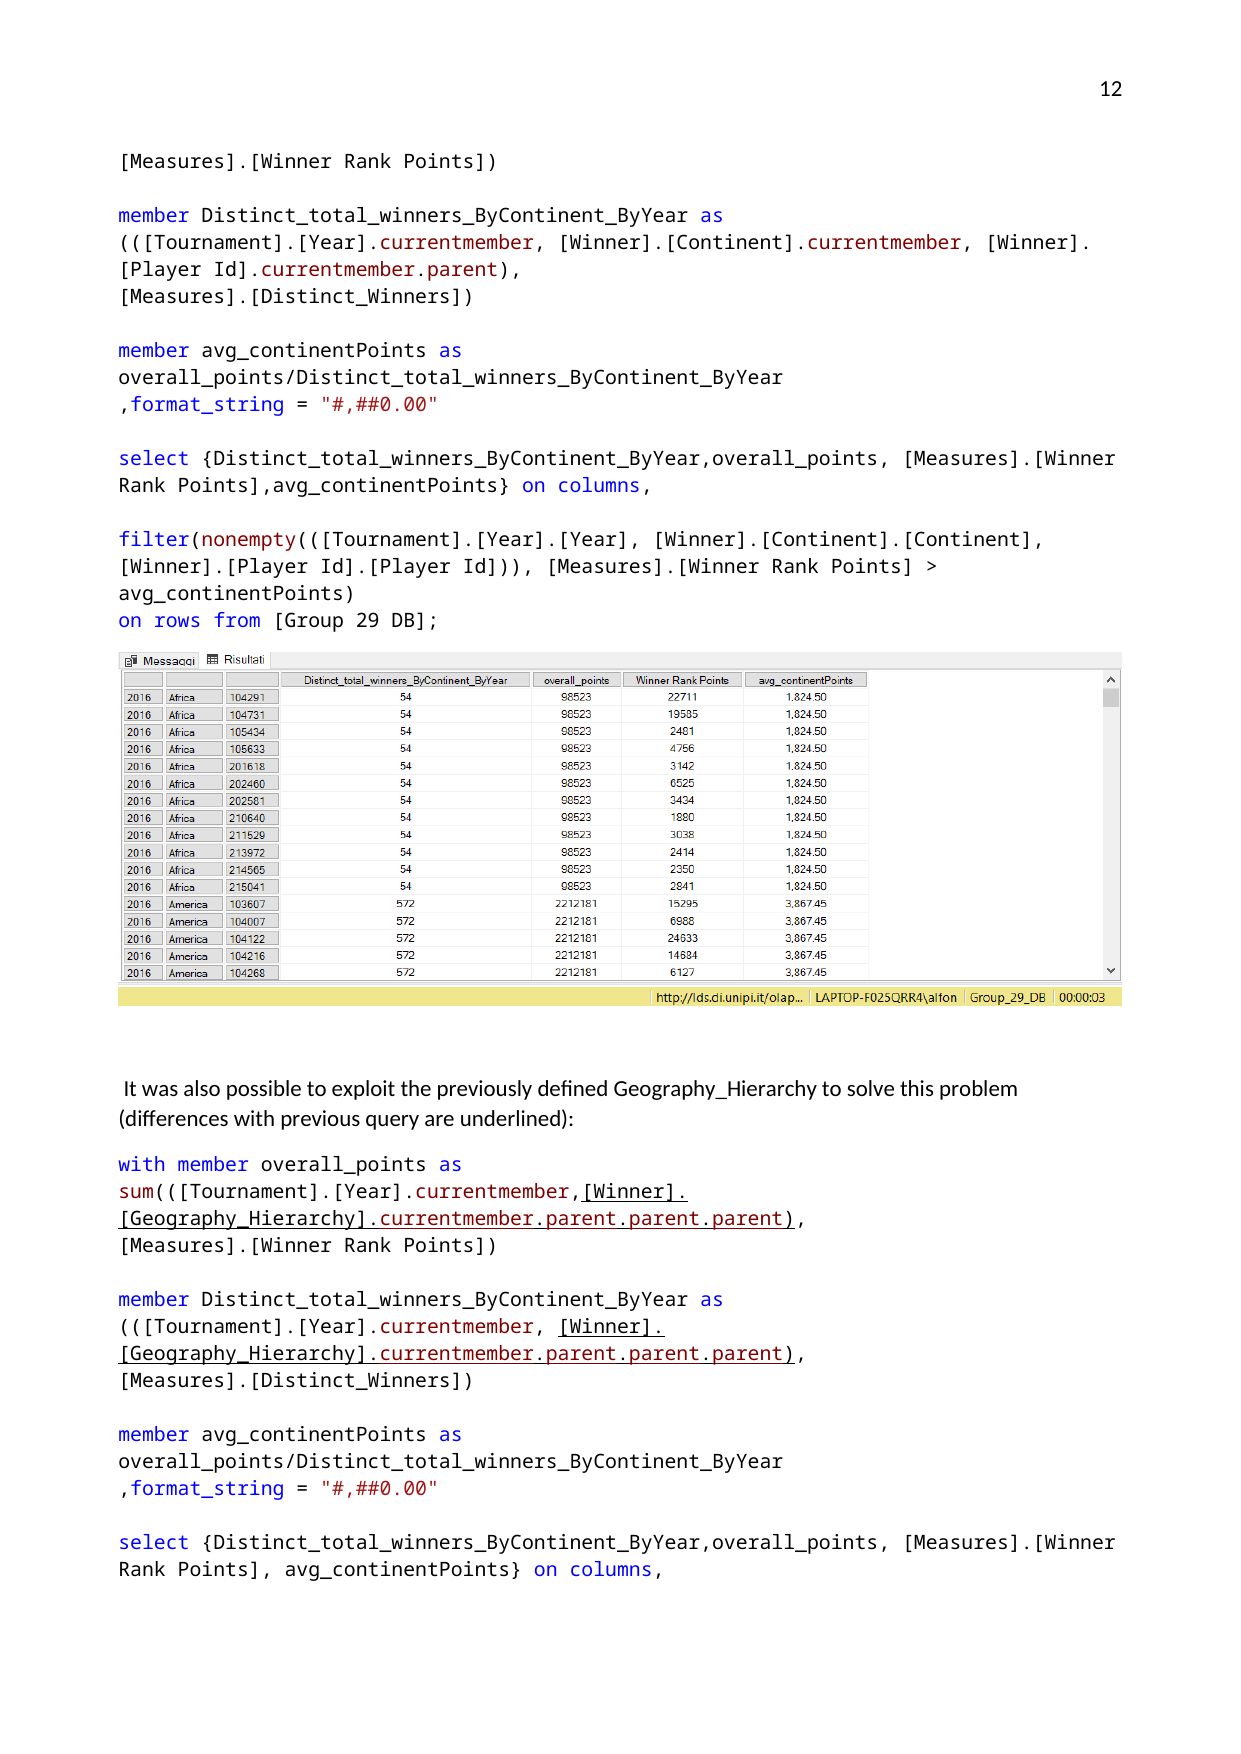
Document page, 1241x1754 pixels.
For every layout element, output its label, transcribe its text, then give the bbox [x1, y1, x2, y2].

picture [118, 652, 1123, 1006]
text member avg_continentPoints as overall_points/Distinct_total_winners_ByContinent_ByYear [118, 1421, 1122, 1474]
text [Measures].[Distinct_Winners]) [118, 282, 1122, 309]
text member Distinct_total_winners_ByContinent_ByYear as [118, 1286, 1122, 1313]
text ,format_string = "#,##0.00" [118, 1474, 1122, 1501]
text [Measures].[Distinct_Winners]) [118, 1367, 1122, 1393]
text on rows from [Group 29 DB]; [118, 606, 1122, 633]
text ,format_string = "#,##0.00" [118, 390, 1122, 417]
text [Measures].[Winner Rank Points]) [118, 1232, 1122, 1259]
text [Measures].[Winner Rank Points]) [118, 148, 1122, 174]
text It was also possible to exploit the previously defined Geography_Hierarchy to solve this problem (differences with previous query are underlined): [118, 1074, 1122, 1132]
text [Winner].[Player Id].[Player Id])), [Measures].[Winner Rank Points] > avg_continentPoints) [118, 552, 1122, 606]
text select {Distinct_total_winners_ByContinent_ByYear,overall_points, [Measures].[Winner Rank Points], avg_continentPoints} on columns, [118, 1528, 1122, 1582]
text (([Tournament].[Year].currentmember, [Winner].[Geography_Hierarchy].currentmember.parent.parent.parent), [118, 1313, 1122, 1367]
text select {Distinct_total_winners_ByContinent_ByYear,overall_points, [Measures].[Winner Rank Points],avg_continentPoints} on columns, [118, 444, 1122, 498]
text sum(([Tournament].[Year].currentmember,[Winner].[Geography_Hierarchy].currentmember.parent.parent.parent), [118, 1178, 1122, 1232]
text (([Tournament].[Year].currentmember, [Winner].[Continent].currentmember, [Winner].[Player Id].currentmember.parent), [118, 228, 1122, 282]
text member Distinct_total_winners_ByContinent_ByYear as [118, 202, 1122, 228]
text member avg_continentPoints as overall_points/Distinct_total_winners_ByContinent_ByYear [118, 336, 1122, 390]
text filter(nonempty(([Tournament].[Year].[Year], [Winner].[Continent].[Continent], [118, 525, 1122, 552]
text with member overall_points as [118, 1151, 1122, 1178]
